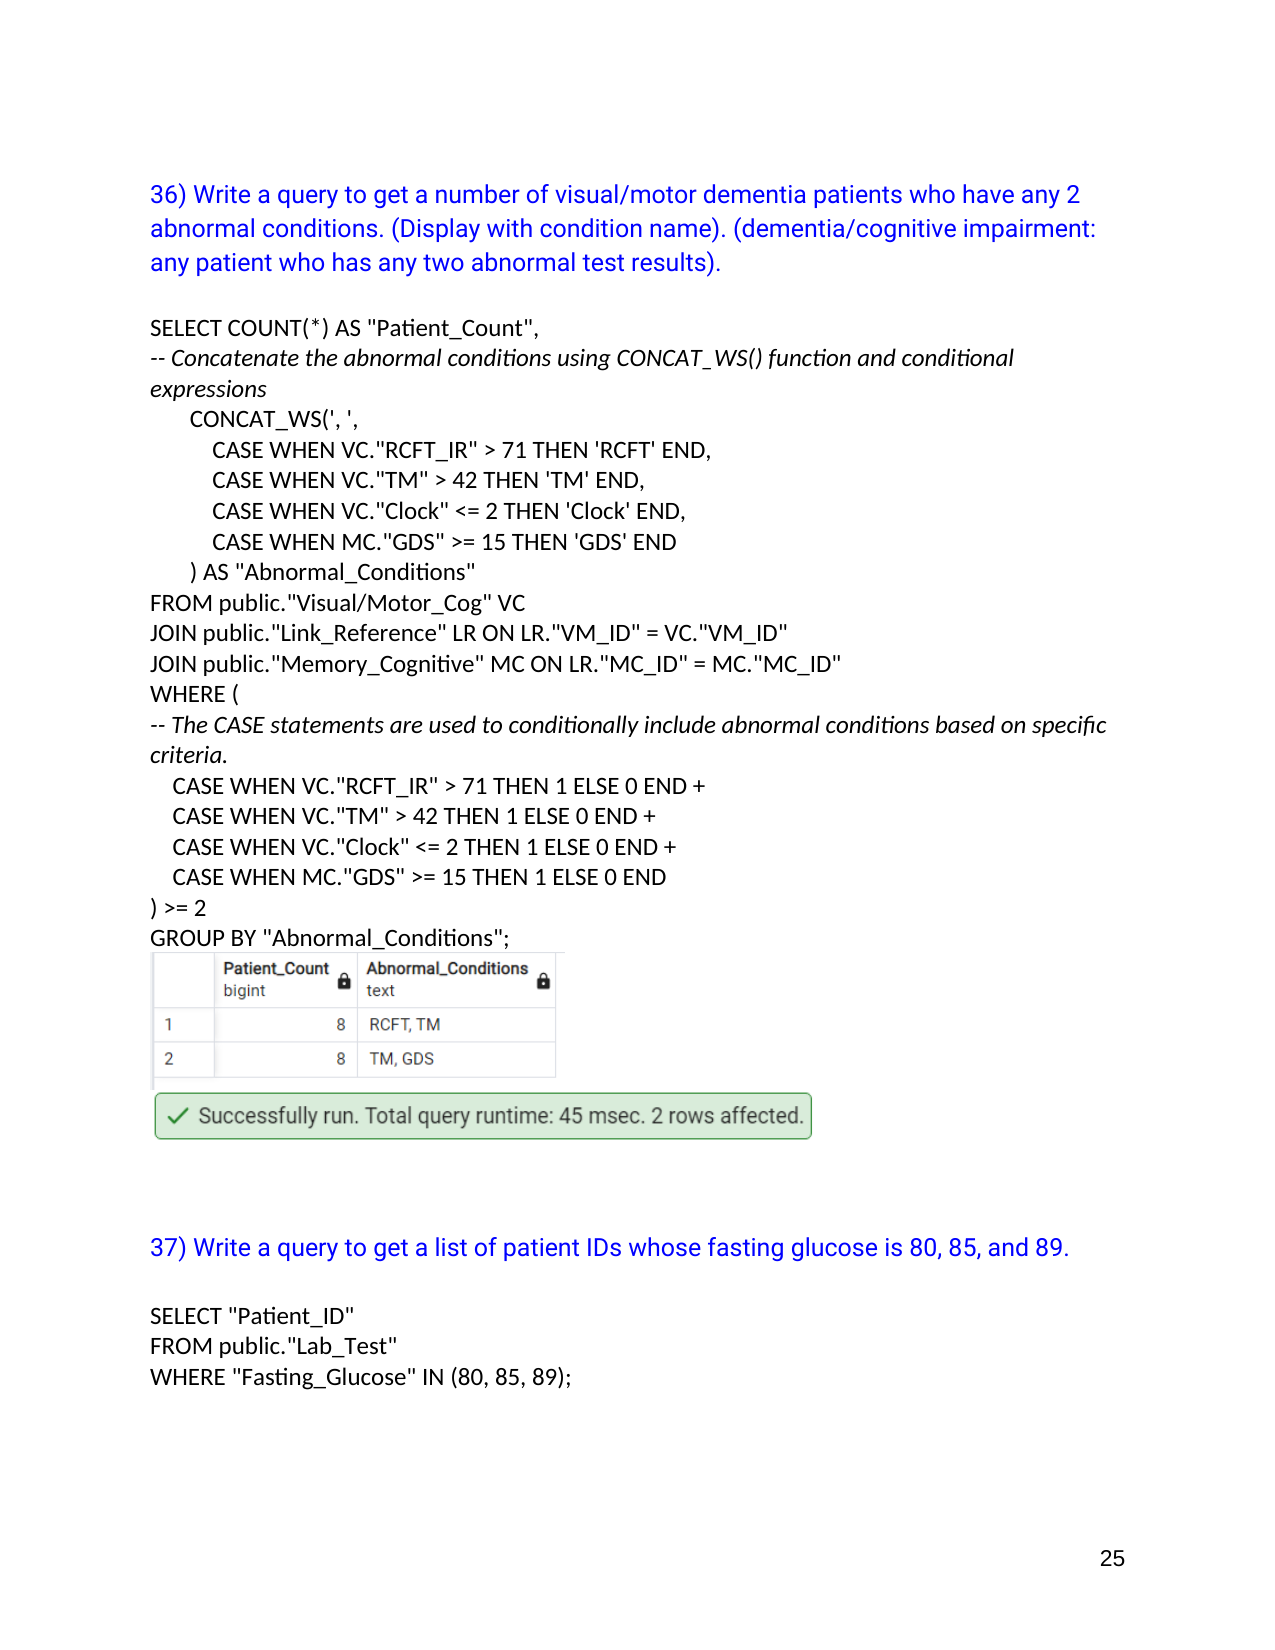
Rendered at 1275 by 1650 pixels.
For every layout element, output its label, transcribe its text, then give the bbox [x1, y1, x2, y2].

text SELECT "Patient_ID" [150, 1300, 1125, 1331]
text FROM public."Lab_Test" [150, 1331, 1125, 1361]
text GROUP BY "Abnormal_Conditions"; [150, 922, 1125, 953]
text CASE WHEN VC."RCFT_IR" > 71 THEN 'RCFT' END, [150, 434, 1125, 464]
text SELECT COUNT(*) AS "Patient_Count", [150, 312, 1125, 342]
text FROM public."Visual/Motor_Cog" VC [150, 587, 1125, 617]
text CASE WHEN VC."RCFT_IR" > 71 THEN 1 ELSE 0 END + [150, 770, 1125, 800]
text CASE WHEN MC."GDS" >= 15 THEN 1 ELSE 0 END [150, 861, 1125, 892]
text CONCAT_WS(', ', [150, 403, 1125, 434]
text -- The CASE statements are used to conditionally include abnormal conditions based on specific criteria. [150, 709, 1125, 770]
text 36) Write a query to get a number of visual/motor dementia patients who have any 2 abnormal conditions. (Display with condition name). (dementia/cognitive impairment: any patient who has any two abnormal test results). [150, 181, 1125, 277]
text CASE WHEN VC."Clock" <= 2 THEN 1 ELSE 0 END + [150, 831, 1125, 861]
text CASE WHEN MC."GDS" >= 15 THEN 'GDS' END [150, 526, 1125, 556]
picture [150, 952, 818, 1142]
text ) AS "Abnormal_Conditions" [150, 556, 1125, 587]
text -- Concatenate the abnormal conditions using CONCAT_WS() function and conditional expressions [150, 342, 1125, 403]
text ) >= 2 [150, 892, 1125, 922]
text 37) Write a query to get a list of patient IDs whose fasting glucose is 80, 85, and 89. [150, 1233, 1125, 1262]
text WHERE ( [150, 678, 1125, 709]
text JOIN public."Link_Reference" LR ON LR."VM_ID" = VC."VM_ID" [150, 617, 1125, 648]
text WHERE "Fasting_Glucose" IN (80, 85, 89); [150, 1361, 1125, 1392]
text CASE WHEN VC."Clock" <= 2 THEN 'Clock' END, [150, 495, 1125, 526]
text JOIN public."Memory_Cognitive" MC ON LR."MC_ID" = MC."MC_ID" [150, 648, 1125, 678]
text CASE WHEN VC."TM" > 42 THEN 1 ELSE 0 END + [150, 800, 1125, 831]
text CASE WHEN VC."TM" > 42 THEN 'TM' END, [150, 464, 1125, 495]
